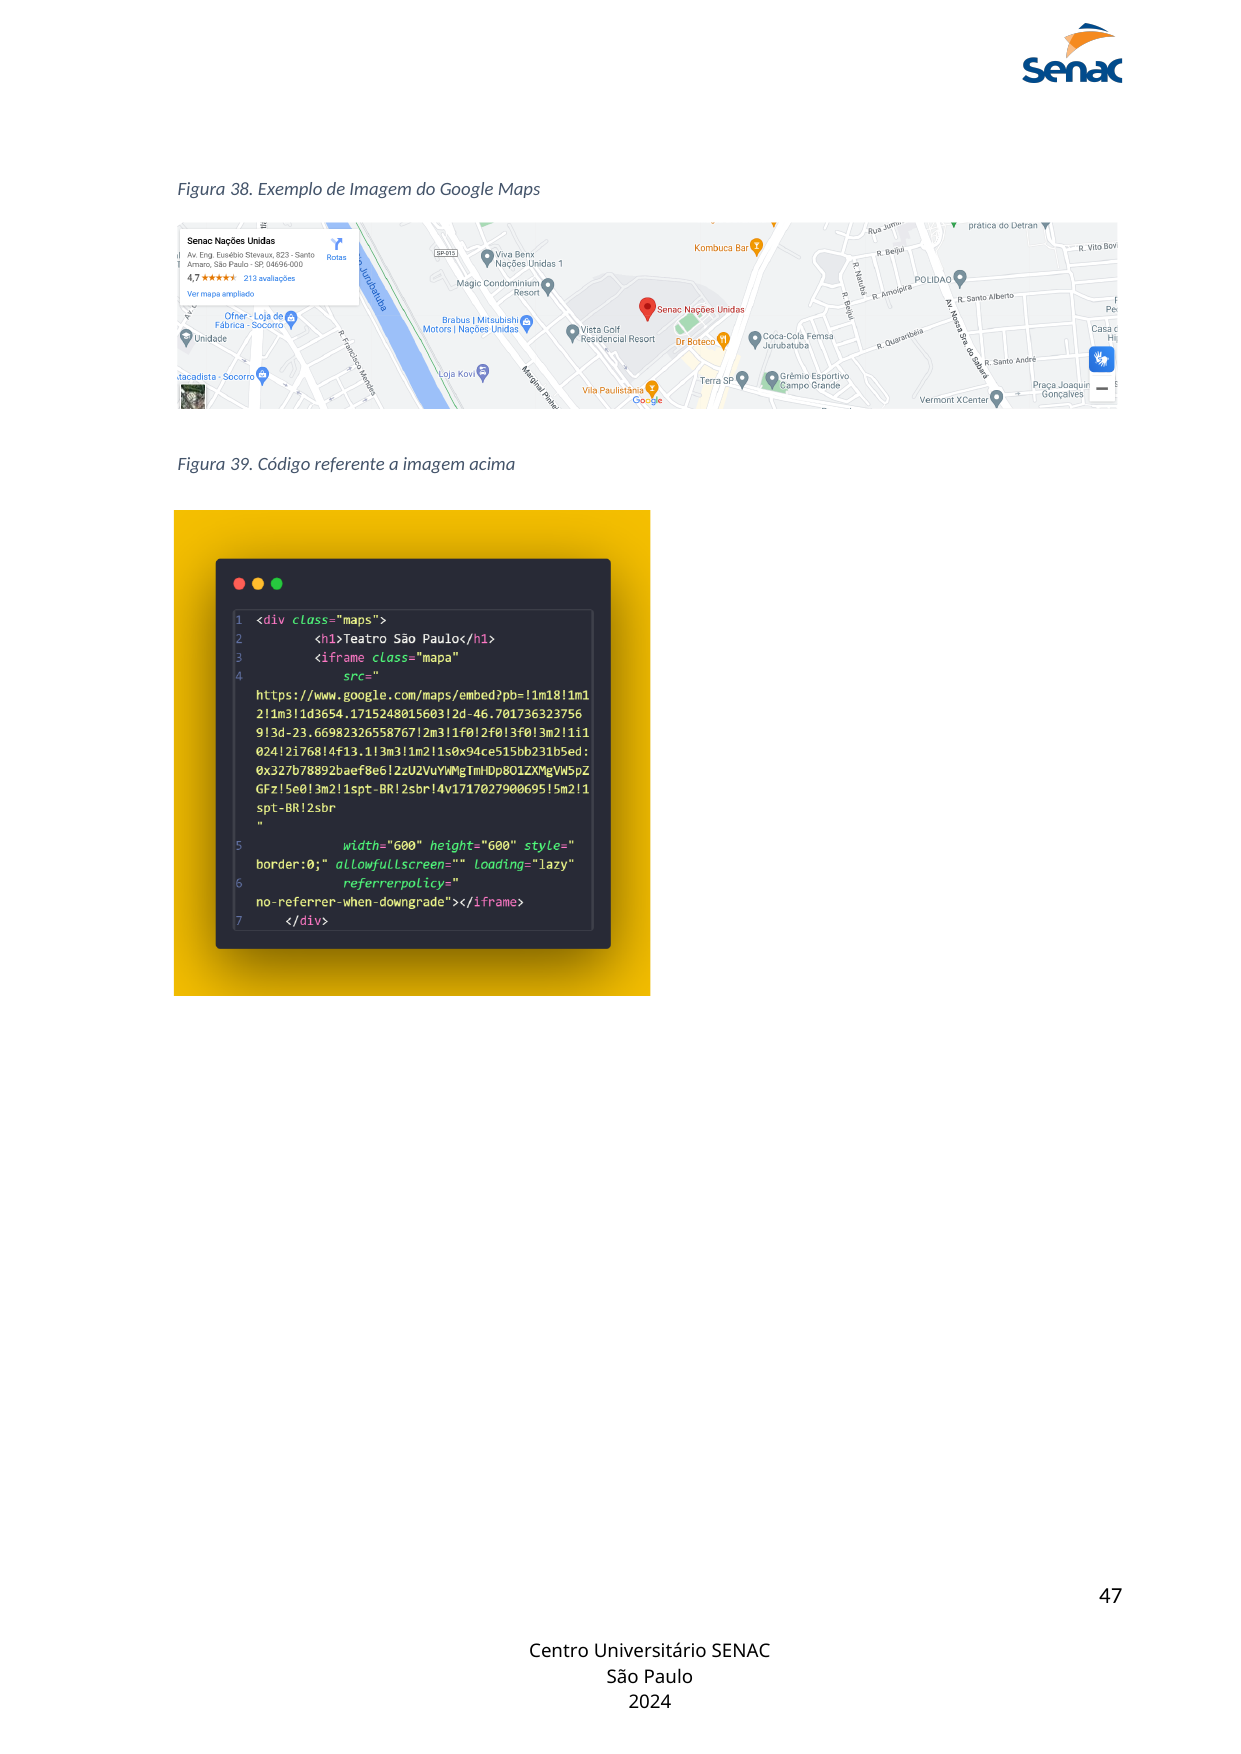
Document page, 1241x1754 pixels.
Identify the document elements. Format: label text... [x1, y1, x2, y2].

picture [1022, 23, 1123, 83]
picture [177, 221, 1118, 409]
text Figura 38. Exemplo de Imagem do Google Maps [177, 177, 1122, 200]
text Figura 39. Código referente a imagem acima [177, 452, 1122, 475]
picture [172, 510, 651, 994]
